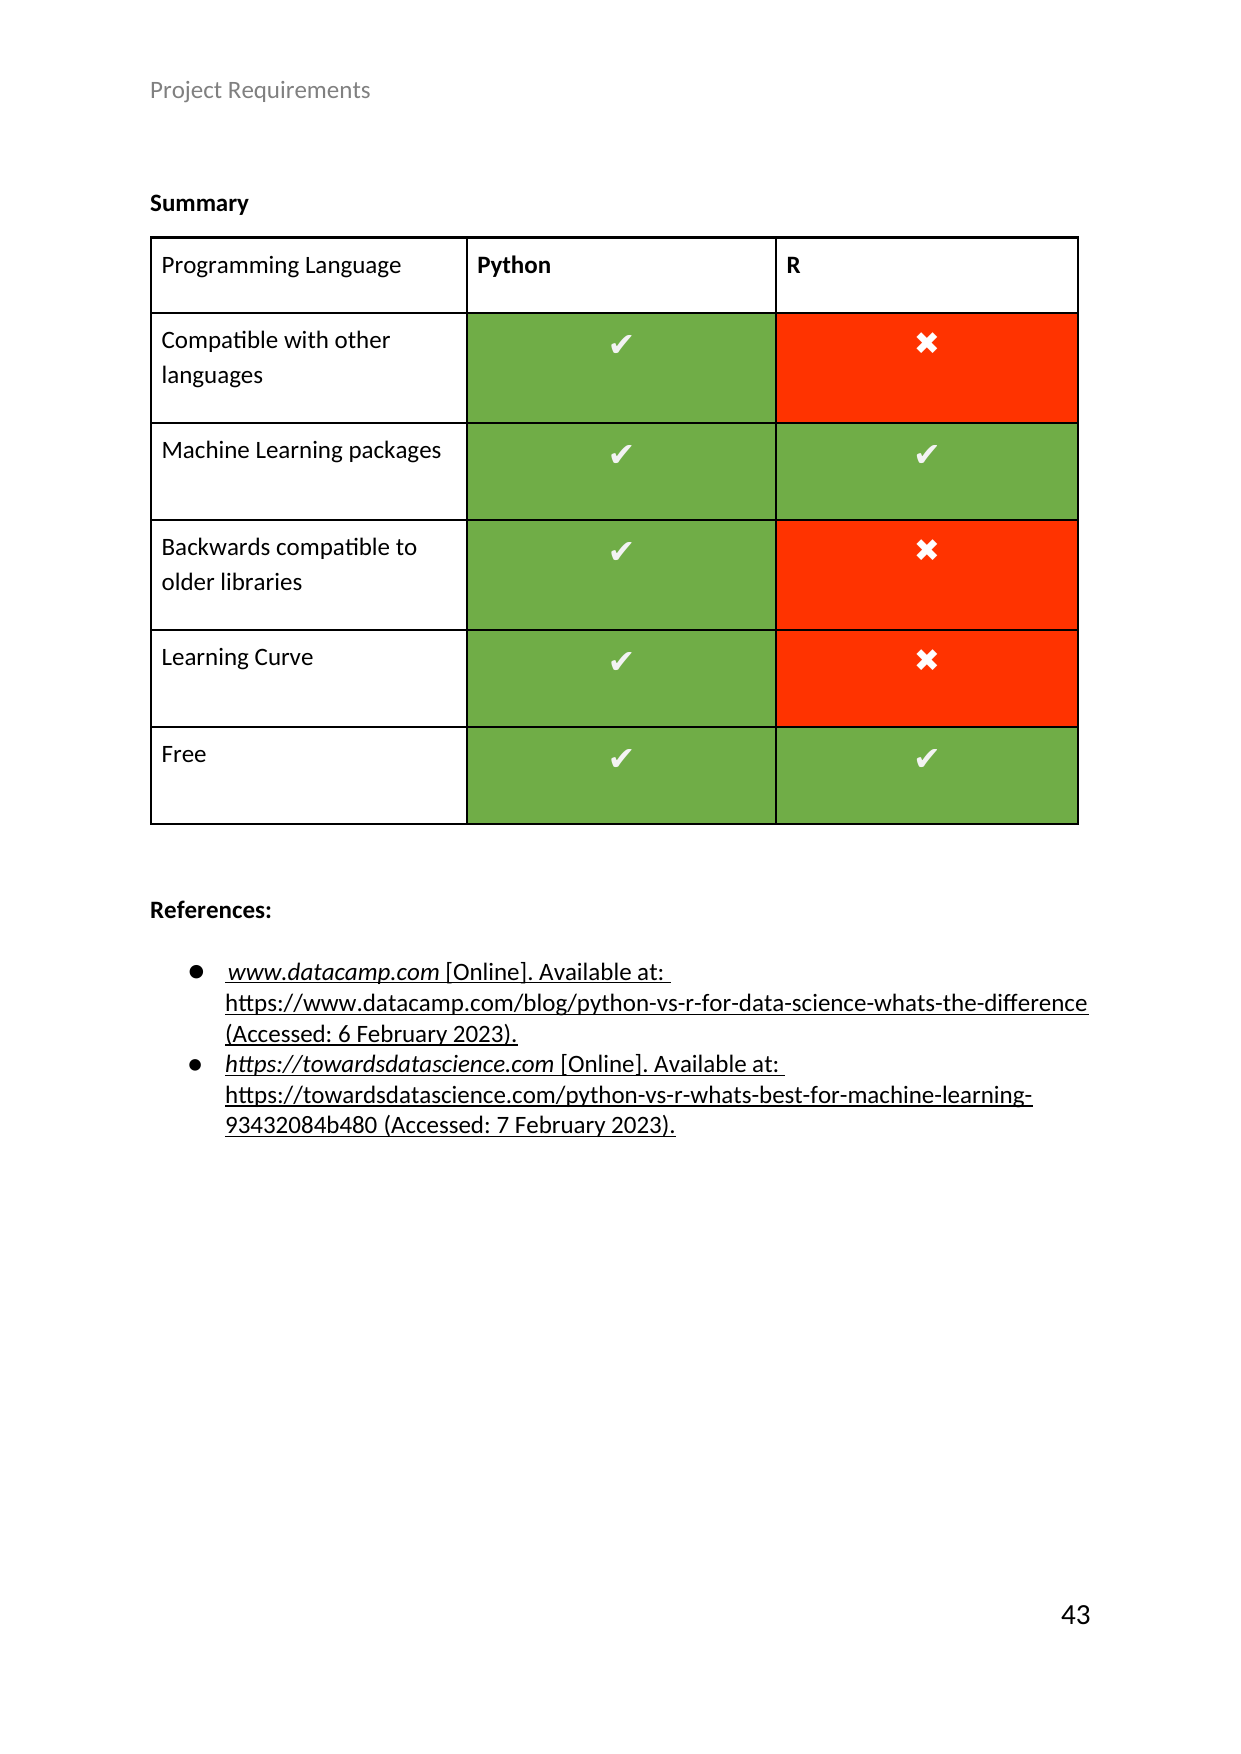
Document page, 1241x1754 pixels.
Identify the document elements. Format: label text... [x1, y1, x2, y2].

table_header Python [468, 239, 775, 312]
table_cell ✔ [777, 424, 1077, 519]
table_cell Compatible with other languages [152, 314, 466, 422]
table_cell ✔ [468, 424, 775, 519]
table_cell ✔ [468, 728, 775, 823]
table_header R [777, 239, 1077, 312]
table_cell Learning Curve [152, 631, 466, 726]
table_cell ✔ [468, 631, 775, 726]
table_cell ✖ [777, 521, 1077, 629]
table_cell Free [152, 728, 466, 823]
table_header Programming Language [152, 239, 466, 312]
table_cell ✖ [777, 631, 1077, 726]
table_cell ✔ [777, 728, 1077, 823]
subtitle References: [150, 894, 1090, 925]
table_cell Backwards compatible to older libraries [152, 521, 466, 629]
table_cell ✔ [468, 314, 775, 422]
table_cell ✔ [468, 521, 775, 629]
list www.datacamp.com [Online]. Available at: https://www.datacamp.com/blog/python-vs-r-for-data-science-whats-the-difference (Accessed: 6 February 2023). [187, 952, 1090, 1048]
list https://towardsdatascience.com [Online]. Available at: https://towardsdatascience.com/python-vs-r-whats-best-for-machine-learning-93432084b480 (Accessed: 7 February 2023). [187, 1048, 1090, 1140]
table_cell Machine Learning packages [152, 424, 466, 519]
subtitle Summary [150, 187, 1090, 218]
table_cell ✖ [777, 314, 1077, 422]
